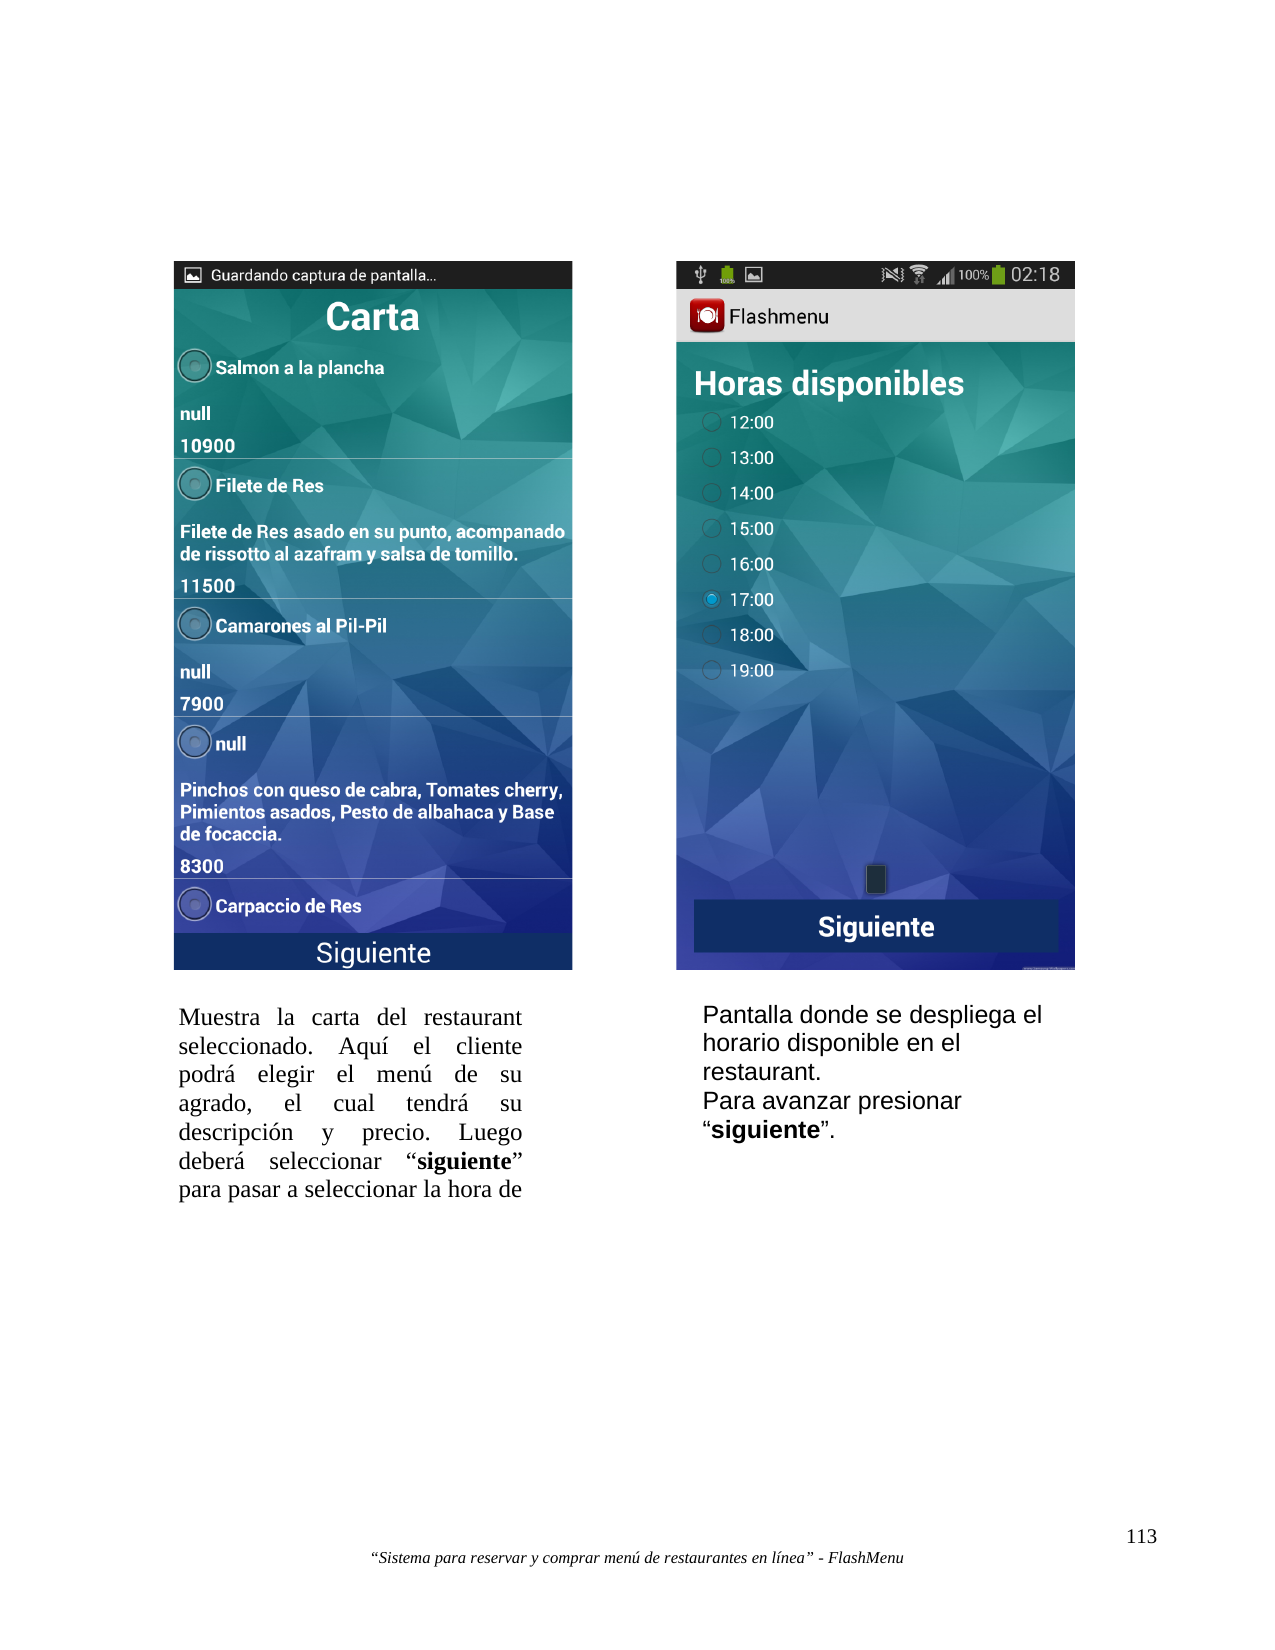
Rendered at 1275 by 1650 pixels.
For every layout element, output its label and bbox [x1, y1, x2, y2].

picture [676, 261, 1075, 970]
picture [173, 261, 573, 970]
